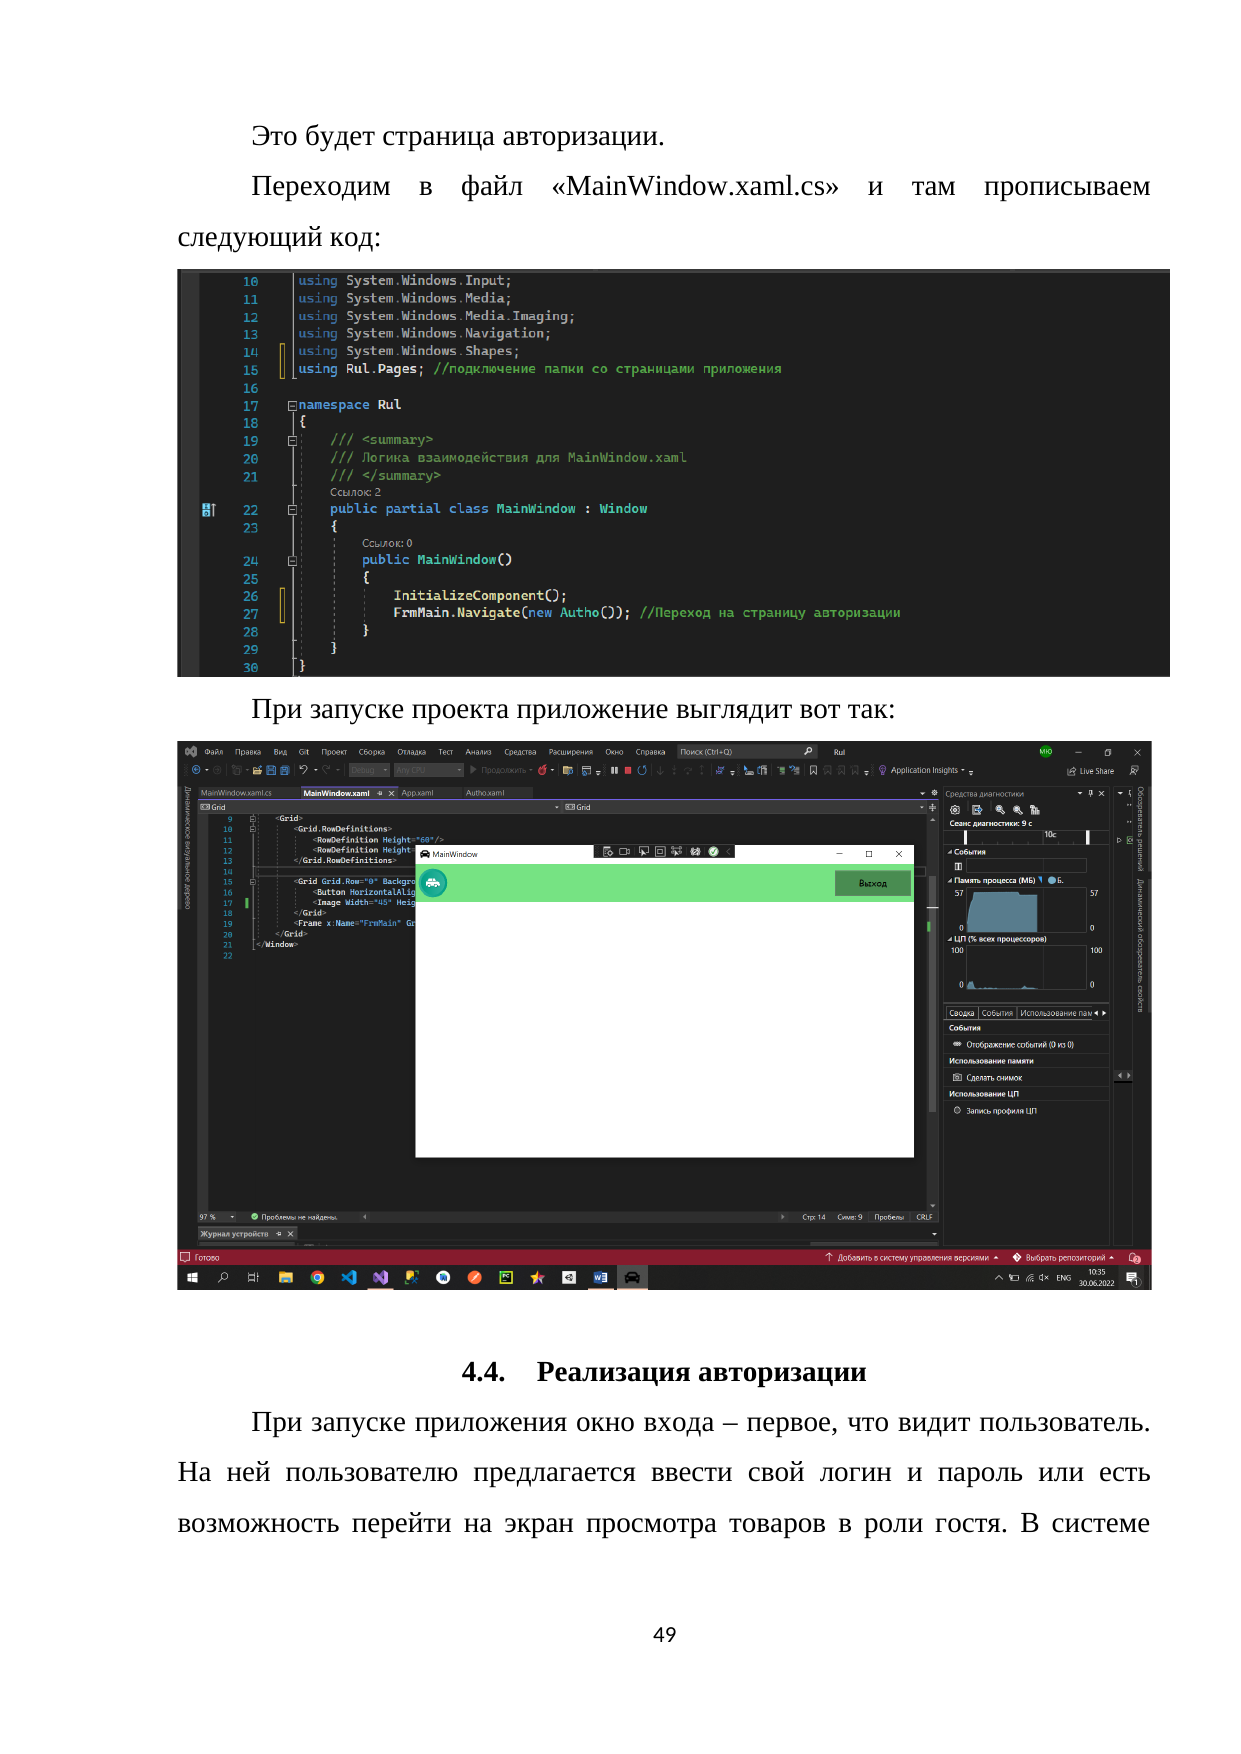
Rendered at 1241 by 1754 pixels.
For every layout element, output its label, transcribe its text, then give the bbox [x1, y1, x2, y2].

text При запуске проекта приложение выглядит вот так: [177, 691, 1152, 724]
list Реализация авторизации [177, 1354, 1152, 1387]
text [177, 1404, 1152, 1538]
picture [177, 269, 1170, 677]
picture [177, 741, 1152, 1290]
text Это будет страница авторизации. [177, 118, 1152, 152]
text Переходим в файл «MainWindow.xaml.cs» и там прописываем следующий код: [177, 168, 1152, 252]
